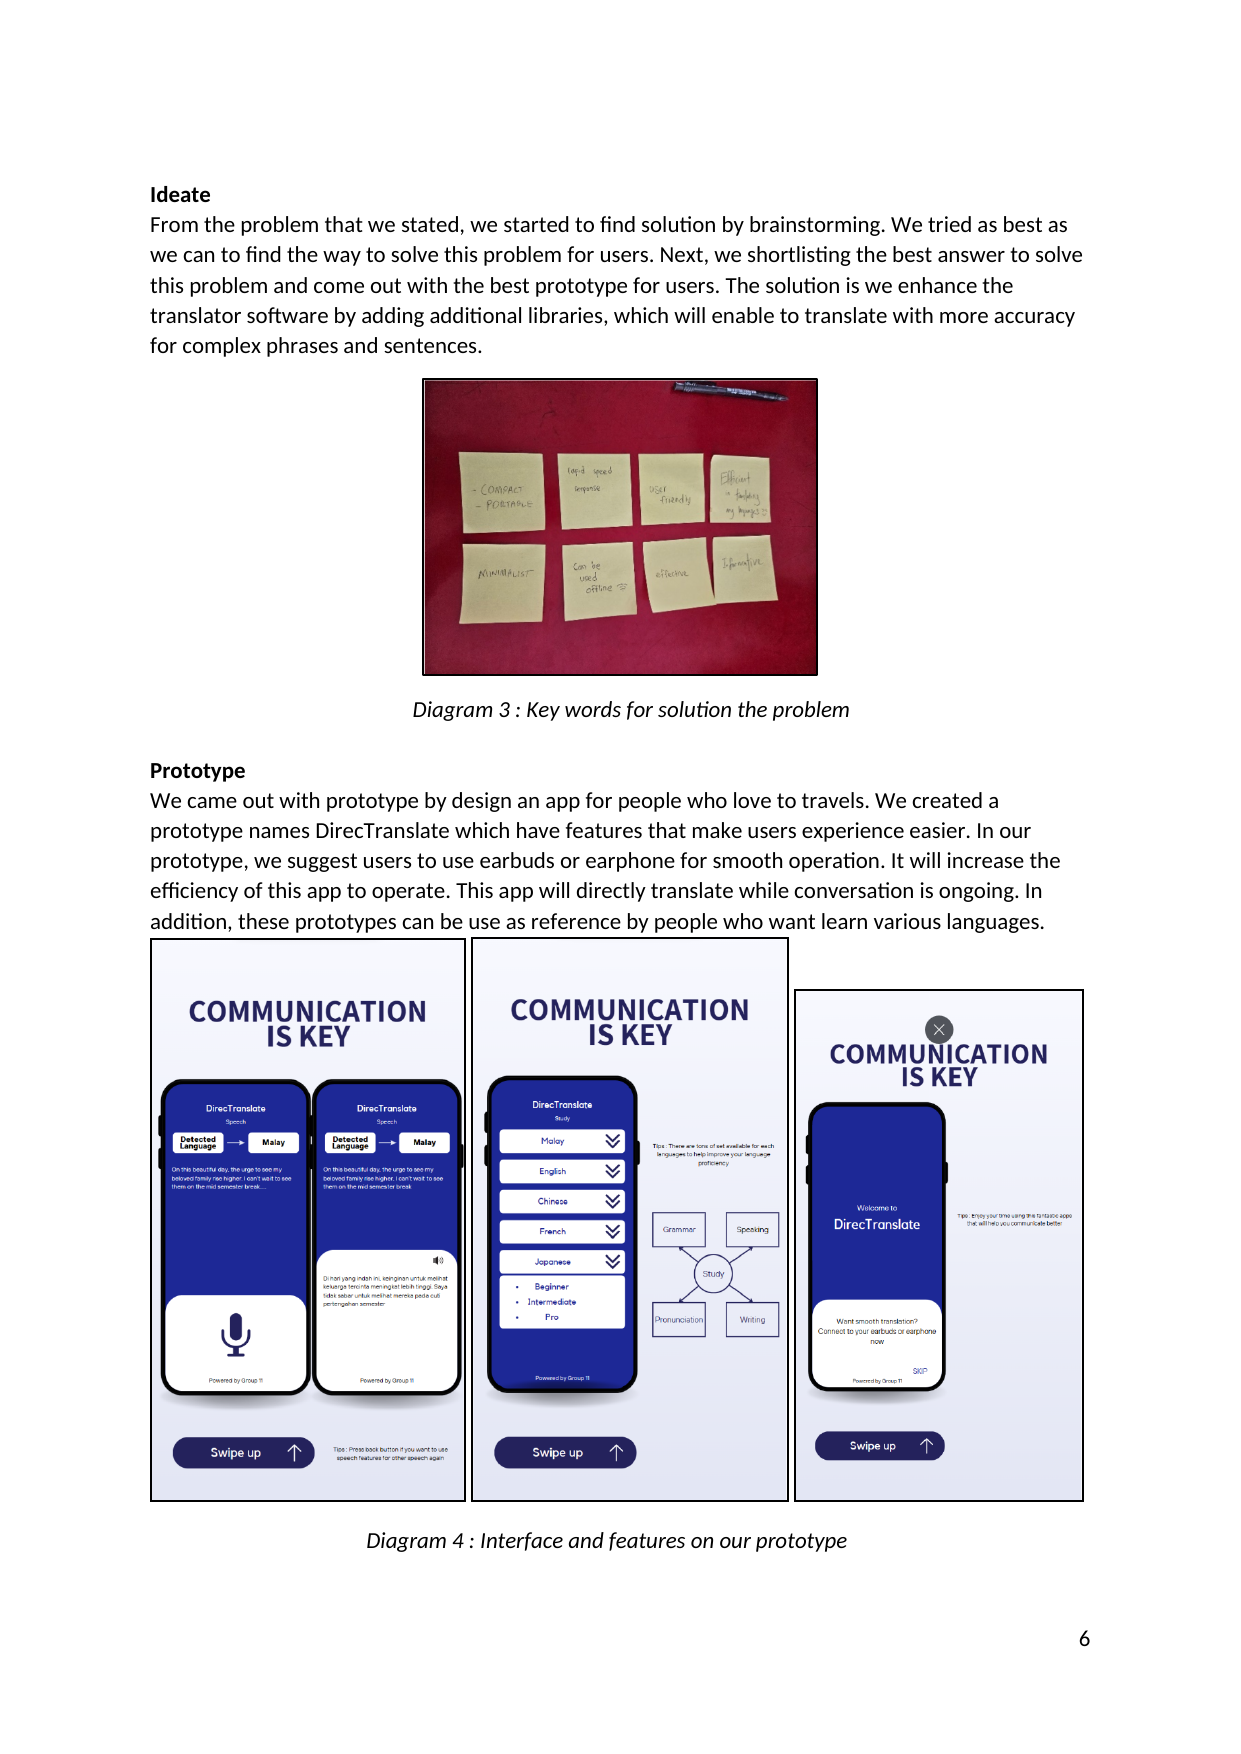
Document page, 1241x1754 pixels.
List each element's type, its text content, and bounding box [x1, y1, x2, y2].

picture [425, 381, 816, 674]
text Ideate From the problem that we stated, we started to find solution by brainstorming. We tried as best as we can to find the way to solve this problem for users. Next, we shortlisting the best answer to solve this problem and come out with the best prototype for users. The solution is we enhance the translator software by adding additional libraries, which will enable to translate with more accuracy for complex phrases and sentences. [150, 150, 1090, 359]
picture [473, 939, 787, 1500]
text Diagram 4 : Interface and features on our prototype [150, 1527, 1090, 1554]
picture [152, 940, 464, 1500]
picture [796, 991, 1082, 1500]
